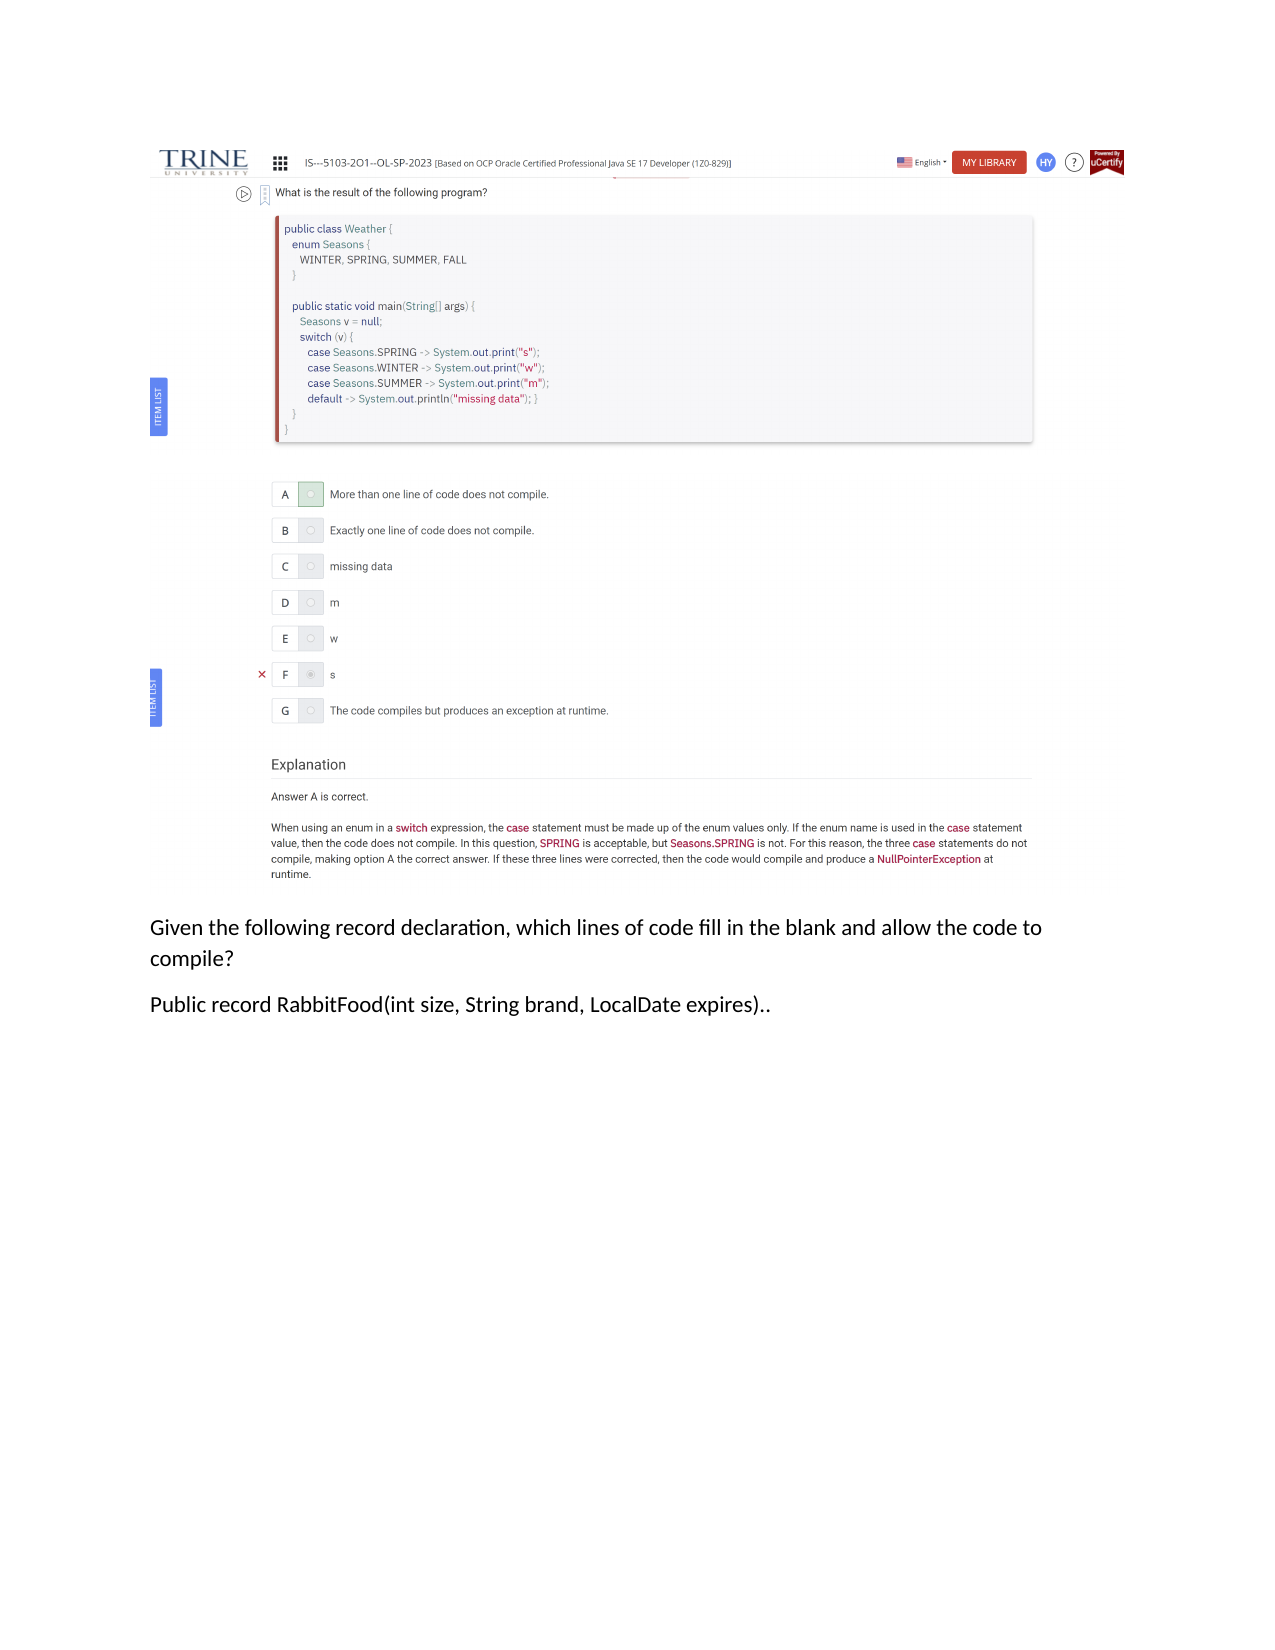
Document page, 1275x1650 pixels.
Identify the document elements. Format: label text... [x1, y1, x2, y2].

picture [150, 150, 1125, 455]
picture [150, 473, 1125, 895]
text Given the following record declaration, which lines of code fill in the blank and allow the code to compile? [150, 913, 1125, 972]
text Public record RabbitFood(int size, String brand, LocalDate expires).. [150, 991, 1125, 1019]
